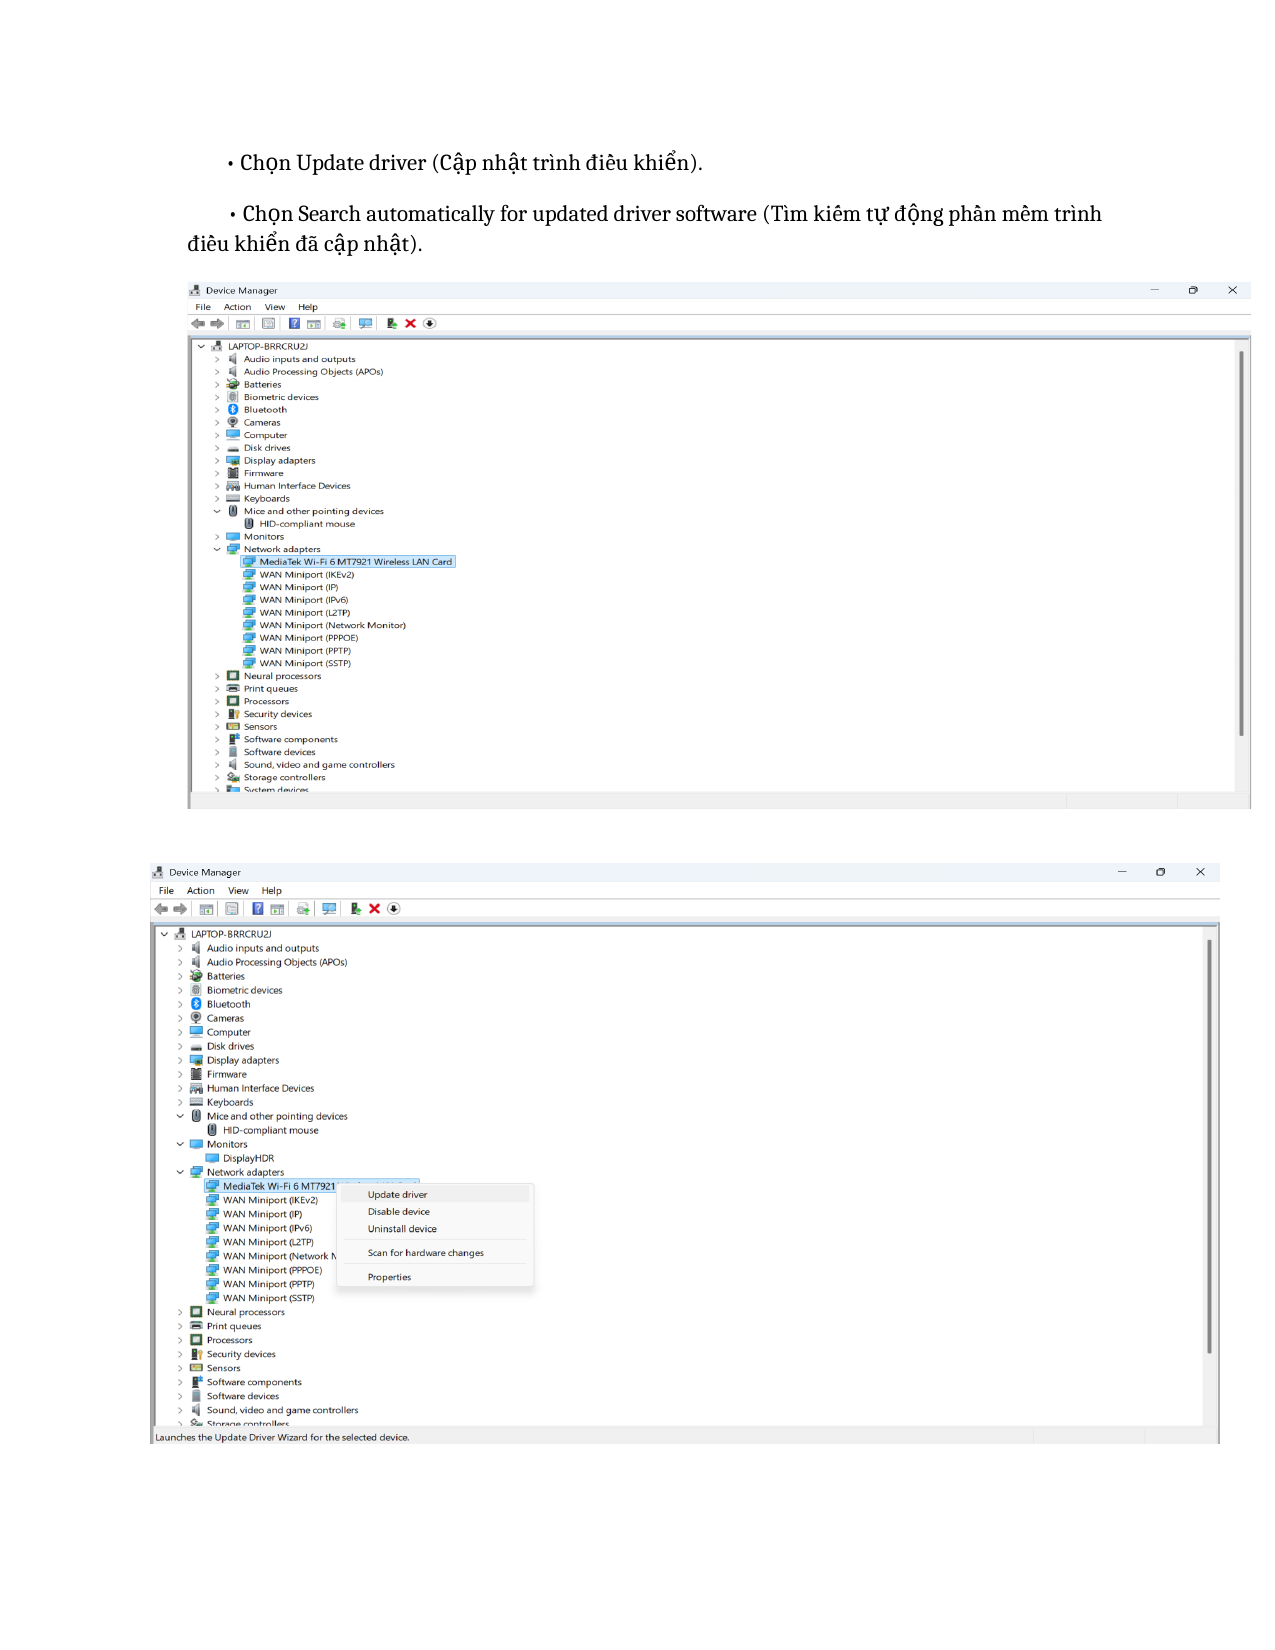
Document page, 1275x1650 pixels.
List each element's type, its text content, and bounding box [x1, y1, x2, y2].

text • Chọn Update driver (Cập nhật trình điều khiển). [150, 150, 1125, 176]
text • Chọn Search automatically for updated driver software (Tìm kiếm tự động phần mềm trình điều khiển đã cập nhật). [187, 201, 1125, 258]
picture [187, 282, 1252, 809]
picture [150, 863, 1220, 1444]
